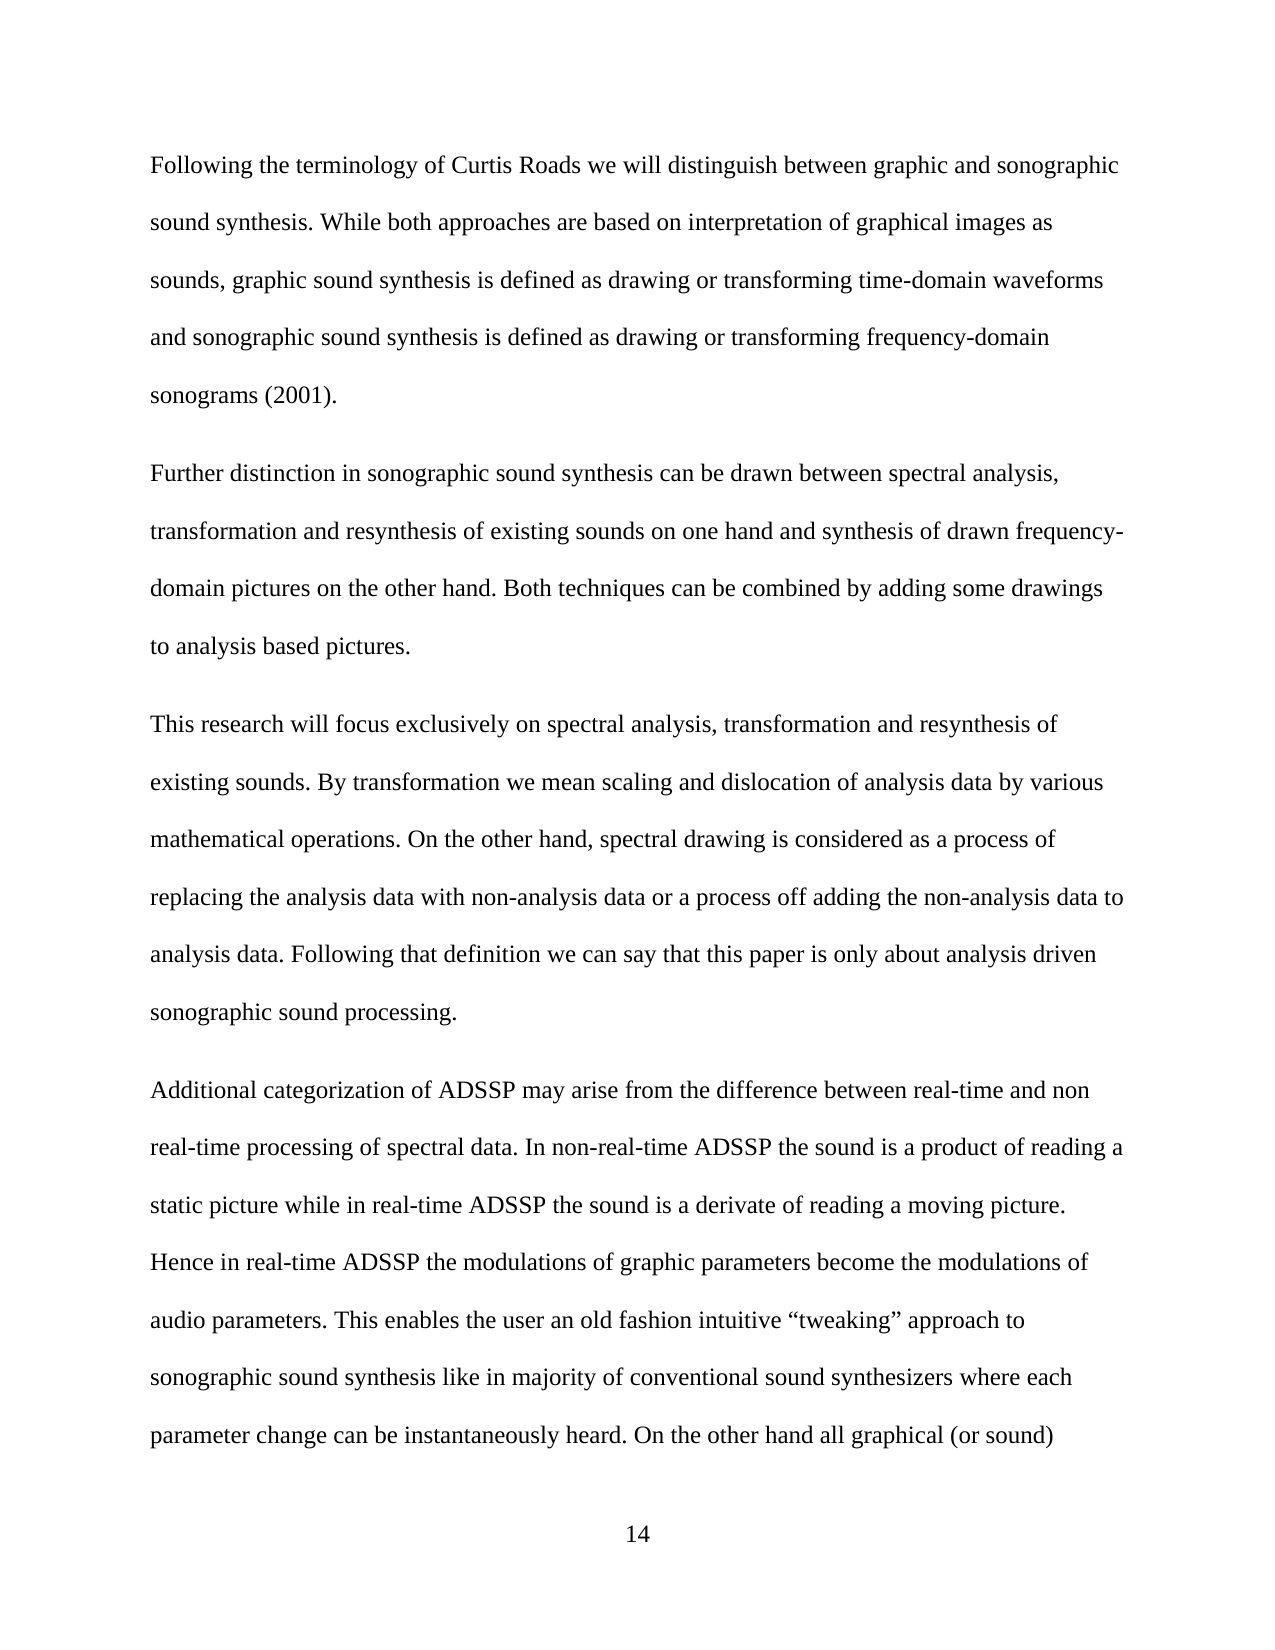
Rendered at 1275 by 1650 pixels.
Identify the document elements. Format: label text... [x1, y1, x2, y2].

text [150, 1075, 1125, 1449]
text Following the terminology of Curtis Roads we will distinguish between graphic and sonographic sound synthesis. While both approaches are based on interpretation of graphical images as sounds, graphic sound synthesis is defined as drawing or transforming time-domain waveforms and sonographic sound synthesis is defined as drawing or transforming frequency-domain sonograms (2001). [150, 150, 1125, 409]
text Further distinction in sonographic sound synthesis can be drawn between spectral analysis, transformation and resynthesis of existing sounds on one hand and synthesis of drawn frequency-domain pictures on the other hand. Both techniques can be combined by adding some drawings to analysis based pictures. [150, 458, 1125, 659]
text This research will focus exclusively on spectral analysis, transformation and resynthesis of existing sounds. By transformation we mean scaling and dislocation of analysis data by various mathematical operations. On the other hand, spectral drawing is considered as a process of replacing the analysis data with non-analysis data or a process off adding the non-analysis data to analysis data. Following that definition we can say that this paper is only about analysis driven sonographic sound processing. [150, 709, 1125, 1025]
